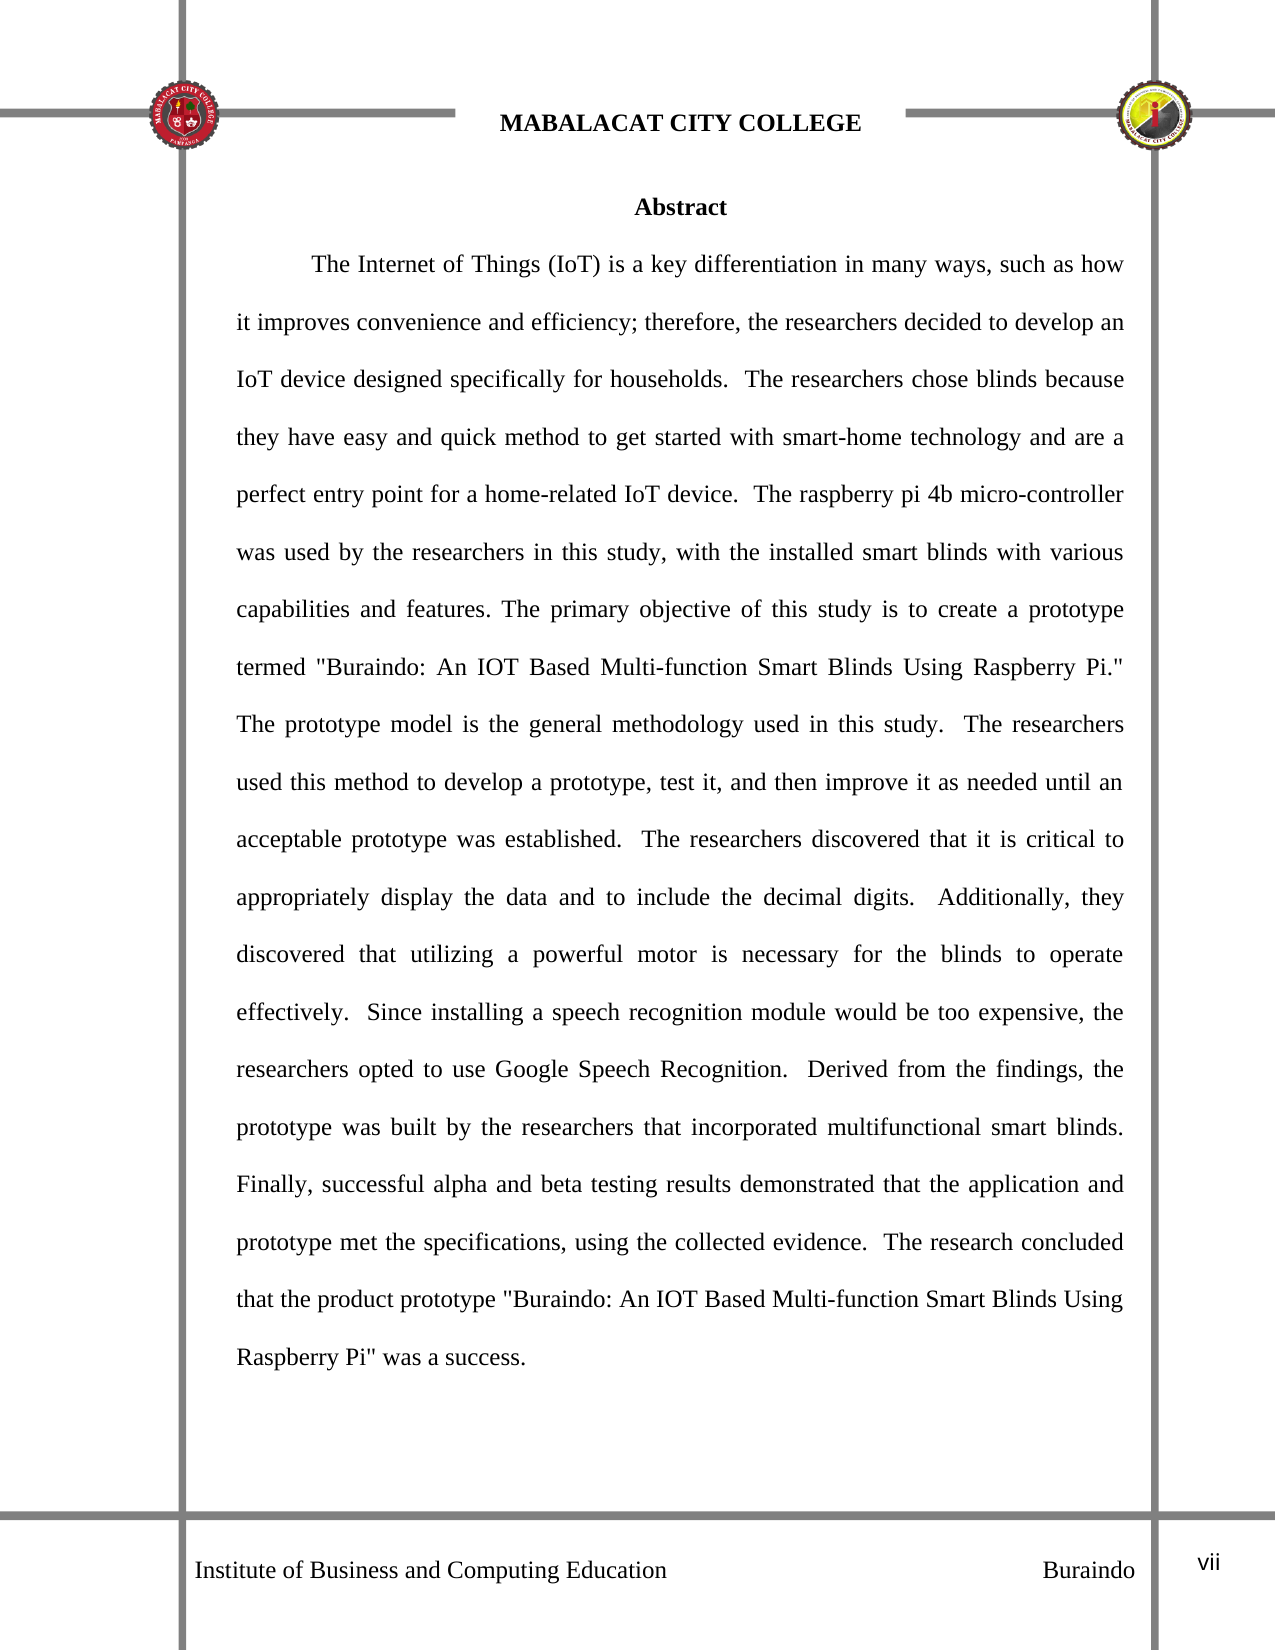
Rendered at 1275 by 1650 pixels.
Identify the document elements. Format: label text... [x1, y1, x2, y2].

text The Internet of Things (IoT) is a key differentiation in many ways, such as how it improves convenience and efficiency; therefore, the researchers decided to develop an IoT device designed specifically for households. The researchers chose blinds because they have easy and quick method to get started with smart-home technology and are a perfect entry point for a home-related IoT device. The raspberry pi 4b micro-controller was used by the researchers in this study, with the installed smart blinds with various capabilities and features. The primary objective of this study is to create a prototype termed "Buraindo: An IOT Based Multi-function Smart Blinds Using Raspberry Pi." The prototype model is the general methodology used in this study. The researchers used this method to develop a prototype, test it, and then improve it as needed until an acceptable prototype was established. The researchers discovered that it is critical to appropriately display the data and to include the decimal digits. Additionally, they discovered that utilizing a powerful motor is necessary for the blinds to operate effectively. Since installing a speech recognition module would be too expensive, the researchers opted to use Google Speech Recognition. Derived from the findings, the prototype was built by the researchers that incorporated multifunctional smart blinds. Finally, successful alpha and beta testing results demonstrated that the application and prototype met the specifications, using the collected evidence. The research concluded that the product prototype "Buraindo: An IOT Based Multi-function Smart Blinds Using Raspberry Pi" was a success. [236, 249, 1125, 1371]
picture [147, 77, 221, 152]
text Abstract [236, 192, 1125, 221]
picture [1114, 77, 1194, 153]
